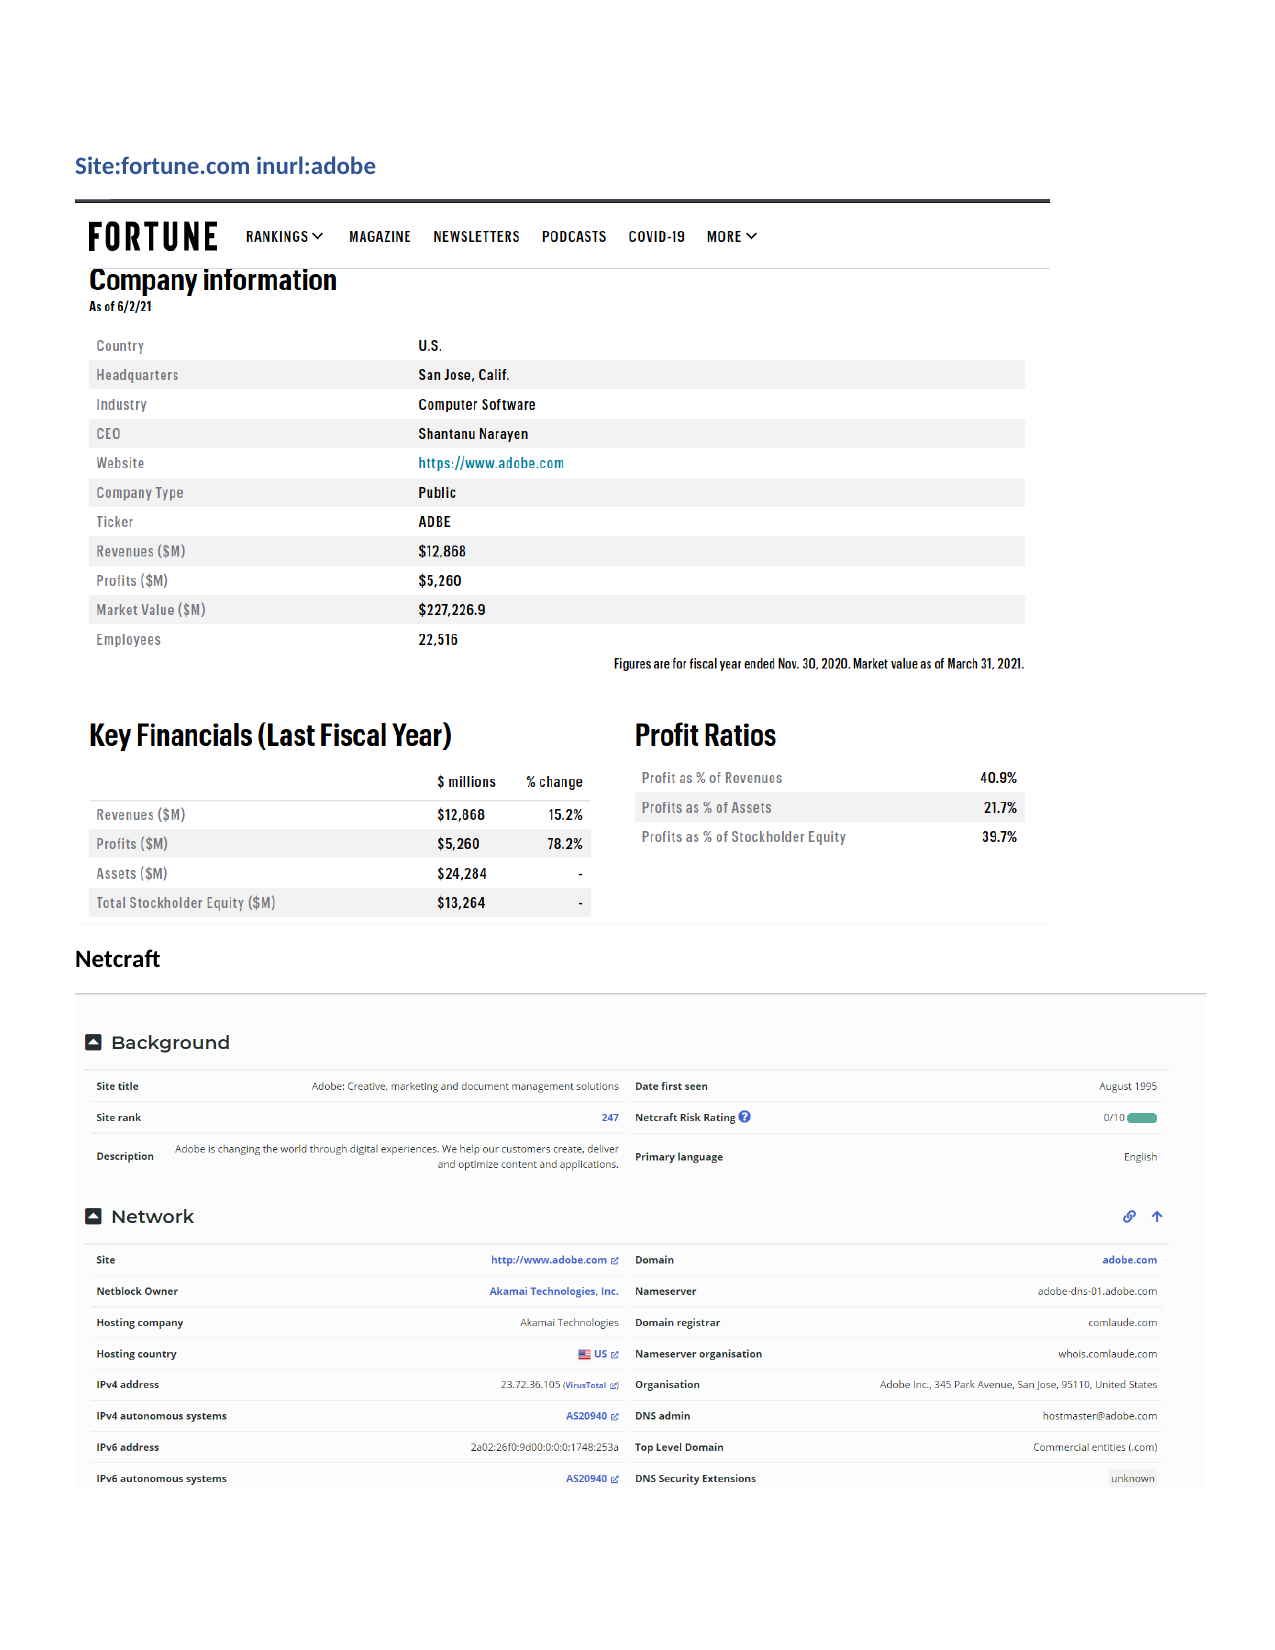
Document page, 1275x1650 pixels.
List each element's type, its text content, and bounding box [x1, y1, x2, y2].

text Site:fortune.com inurl:adobe [75, 150, 1125, 181]
picture [75, 199, 1050, 925]
picture [75, 992, 1207, 1488]
text Netcraft [75, 943, 1125, 974]
